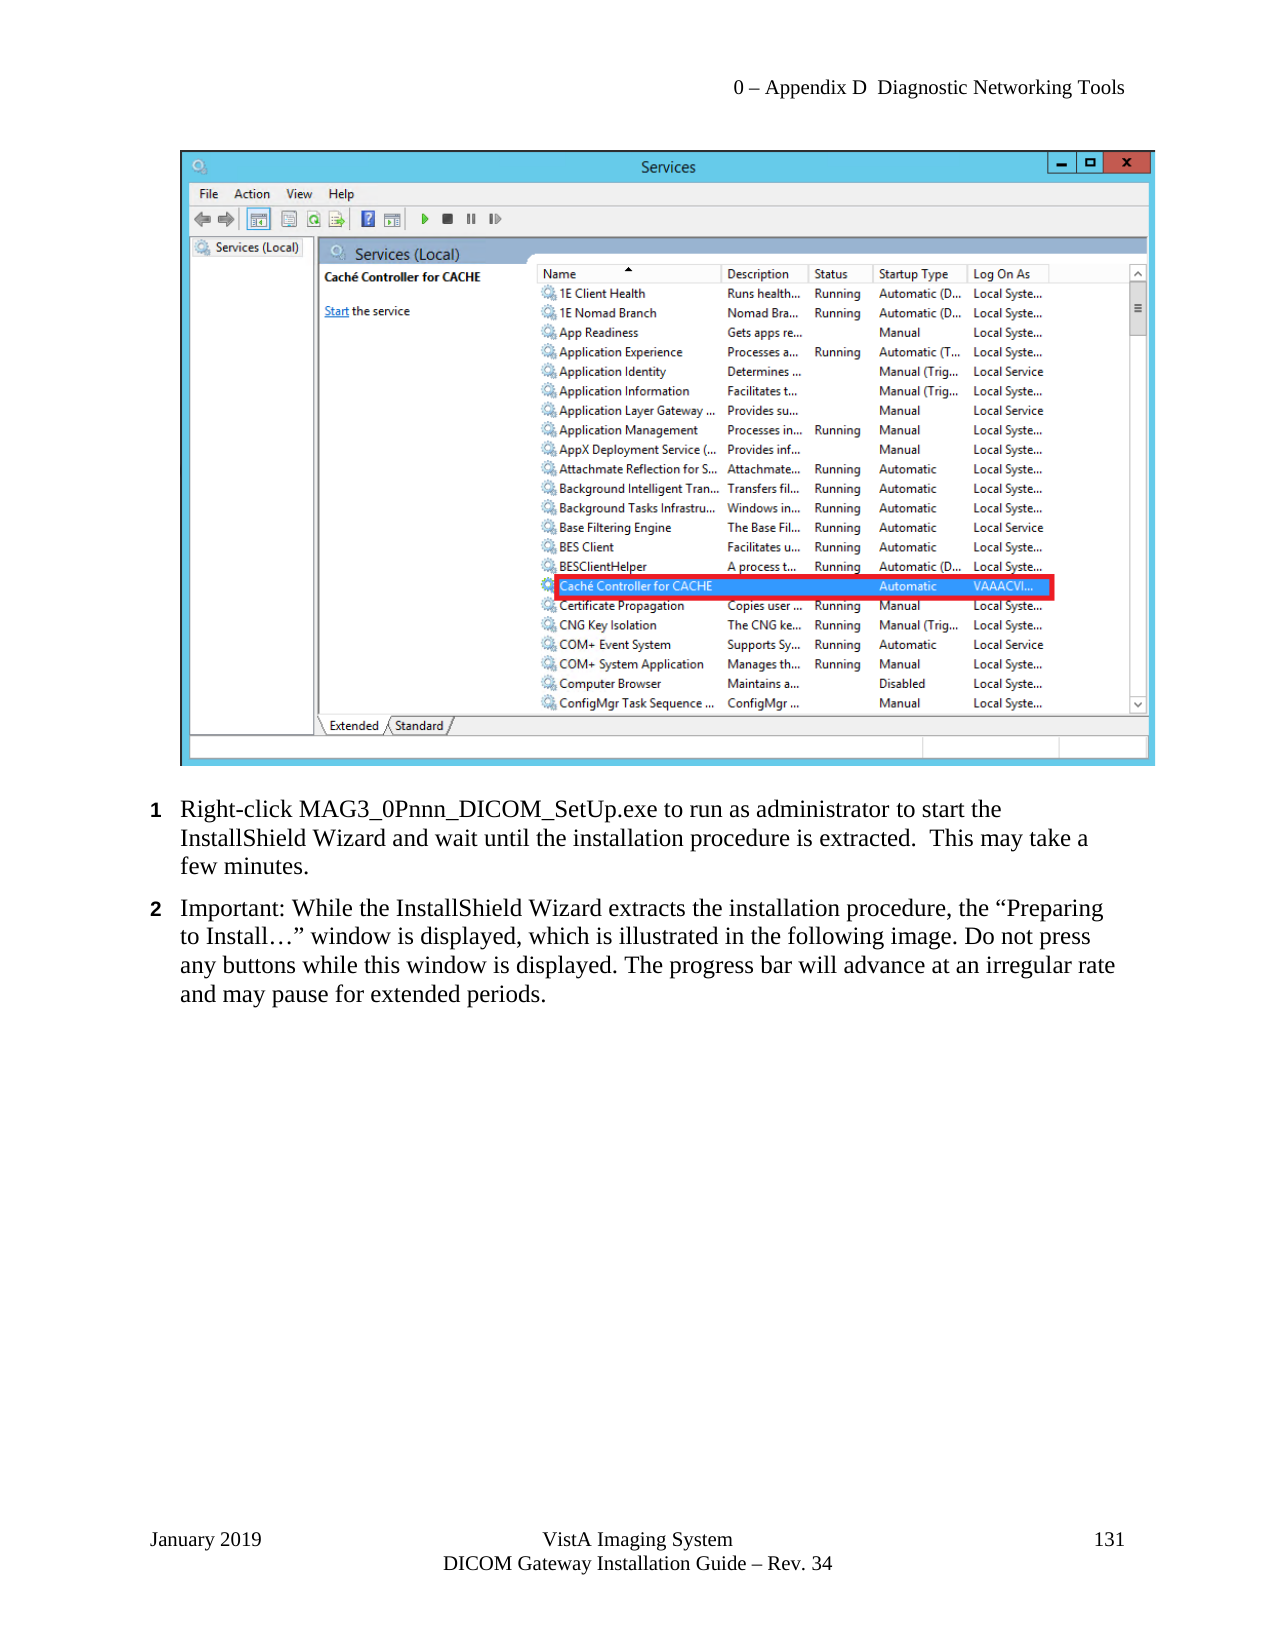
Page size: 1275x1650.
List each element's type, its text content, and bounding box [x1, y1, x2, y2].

list Right-click MAG3_0Pnnn_DICOM_SetUp.exe to run as administrator to start the InstallShield Wizard and wait until the installation procedure is extracted. This may take a few minutes. [150, 794, 1125, 880]
list Important: While the InstallShield Wizard extracts the installation procedure, the “Preparing to Install…” window is displayed, which is illustrated in the following image. Do not press any buttons while this window is displayed. The progress bar will advance at an irregular rate and may pause for extended periods. [150, 893, 1125, 1008]
picture [180, 150, 1155, 766]
